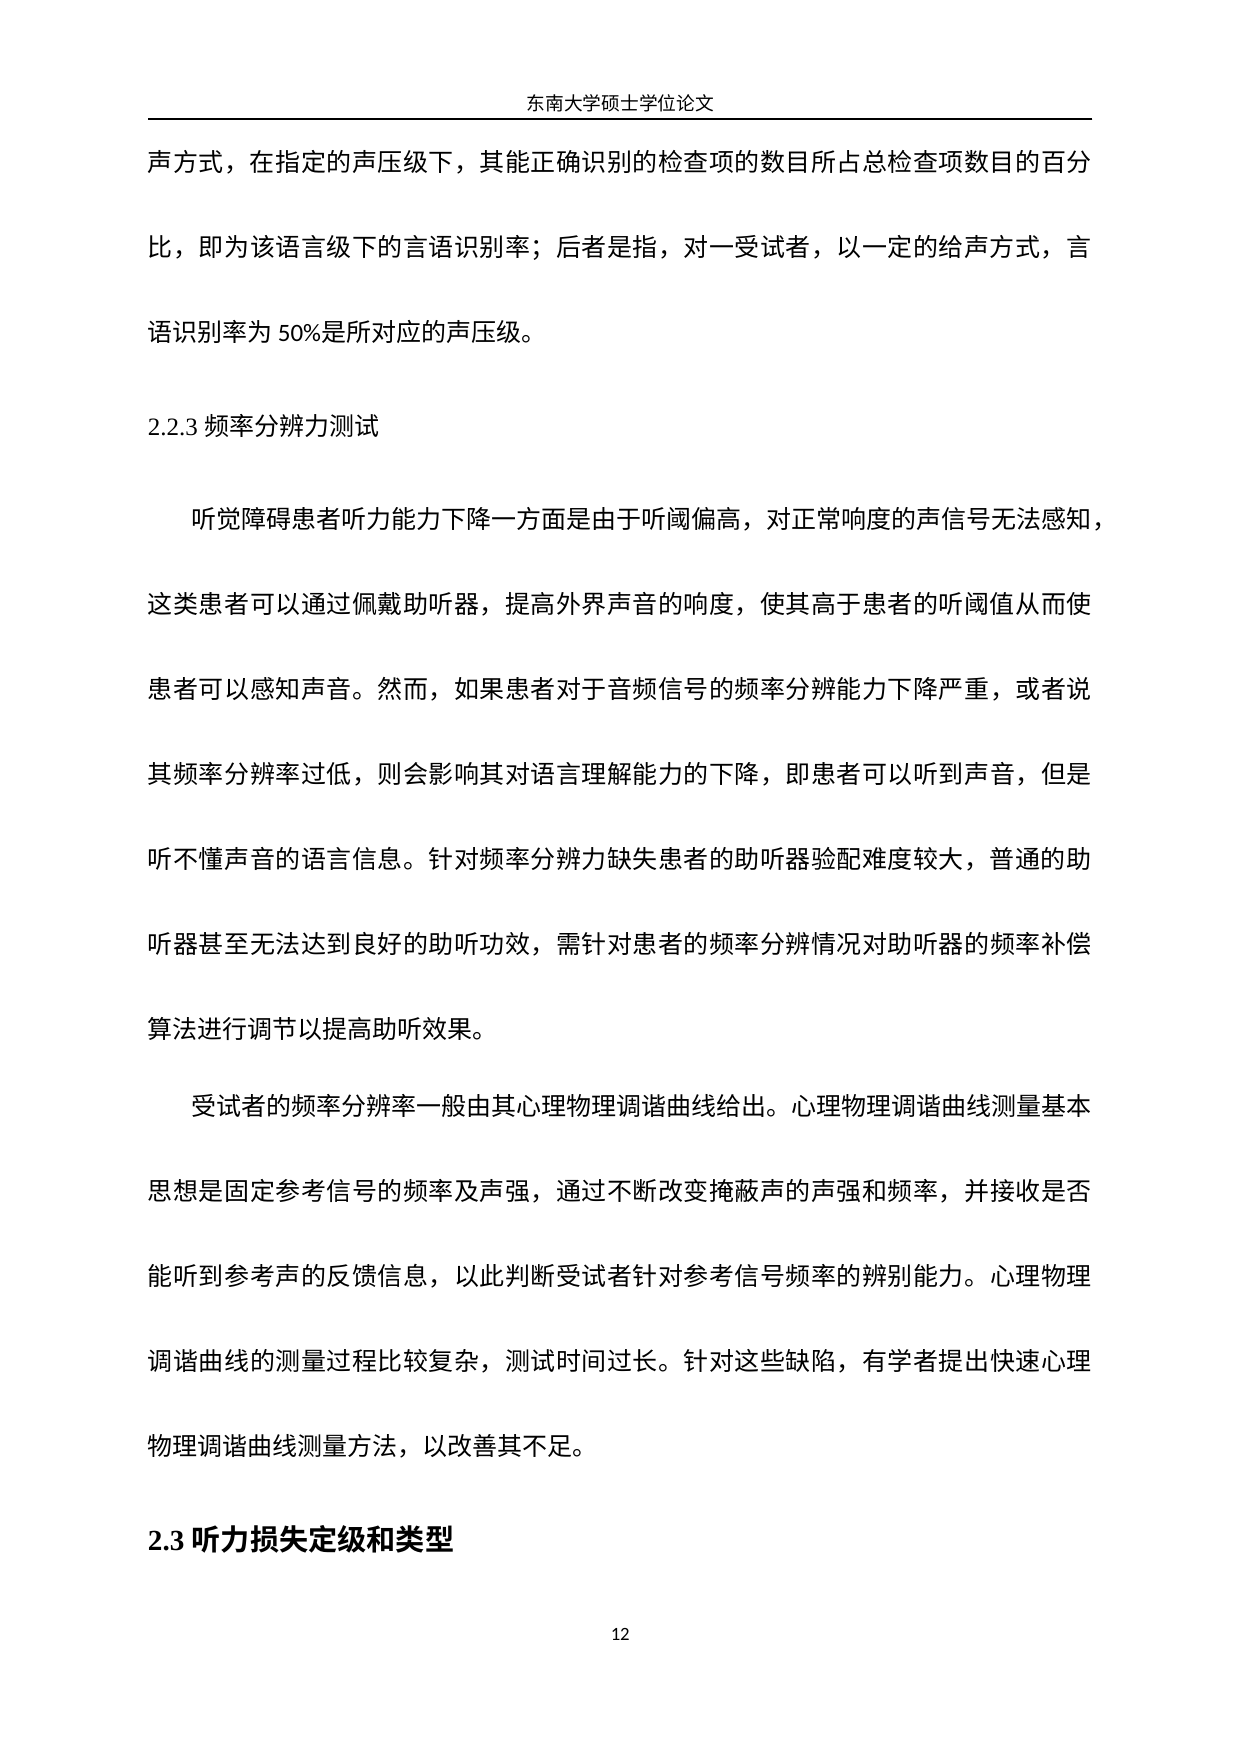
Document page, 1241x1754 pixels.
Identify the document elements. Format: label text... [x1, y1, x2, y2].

list 听力损失定级和类型 [148, 1504, 1092, 1572]
list 听觉障碍患者听力能力下降一方面是由于听阈偏高，对正常响度的声信号无法感知，这类患者可以通过佩戴助听器，提高外界声音的响度，使其高于患者的听阈值从而使患者可以感知声音。然而，如果患者对于音频信号的频率分辨能力下降严重，或者说其频率分辨率过低，则会影响其对语言理解能力的下降，即患者可以听到声音，但是听不懂声音的语言信息。针对频率分辨力缺失患者的助听器验配难度较大，普通的助听器甚至无法达到良好的助听功效，需针对患者的频率分辨情况对助听器的频率补偿算法进行调节以提高助听效果。 [148, 484, 1092, 1061]
list 频率分辨力测试 [148, 390, 1092, 458]
list 受试者的频率分辨率一般由其心理物理调谐曲线给出。心理物理调谐曲线测量基本思想是固定参考信号的频率及声强，通过不断改变掩蔽声的声强和频率，并接收是否能听到参考声的反馈信息，以此判断受试者针对参考信号频率的辨别能力。心理物理调谐曲线的测量过程比较复杂，测试时间过长。针对这些缺陷，有学者提出快速心理物理调谐曲线测量方法，以改善其不足。 [148, 1071, 1092, 1478]
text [148, 126, 1092, 364]
